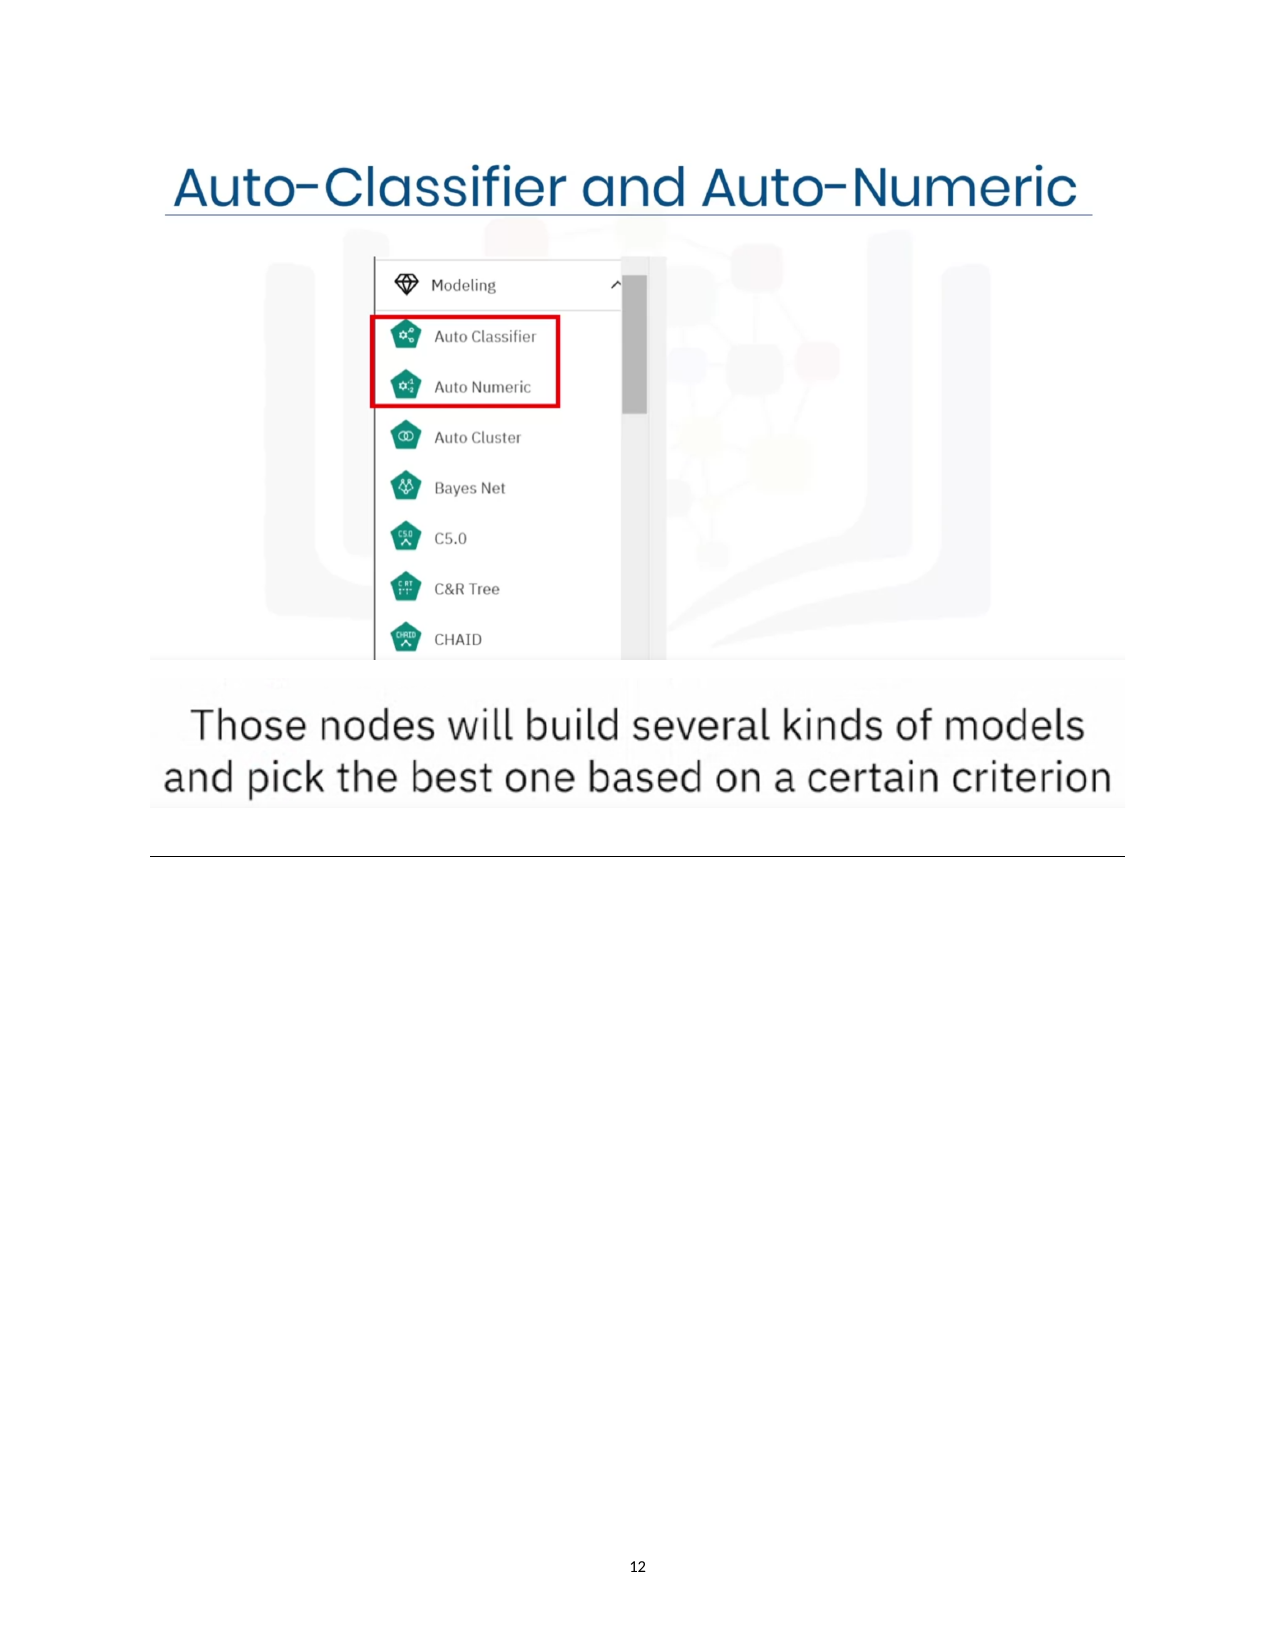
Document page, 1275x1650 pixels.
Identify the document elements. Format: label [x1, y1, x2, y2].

picture [150, 150, 1125, 660]
picture [150, 678, 1125, 808]
